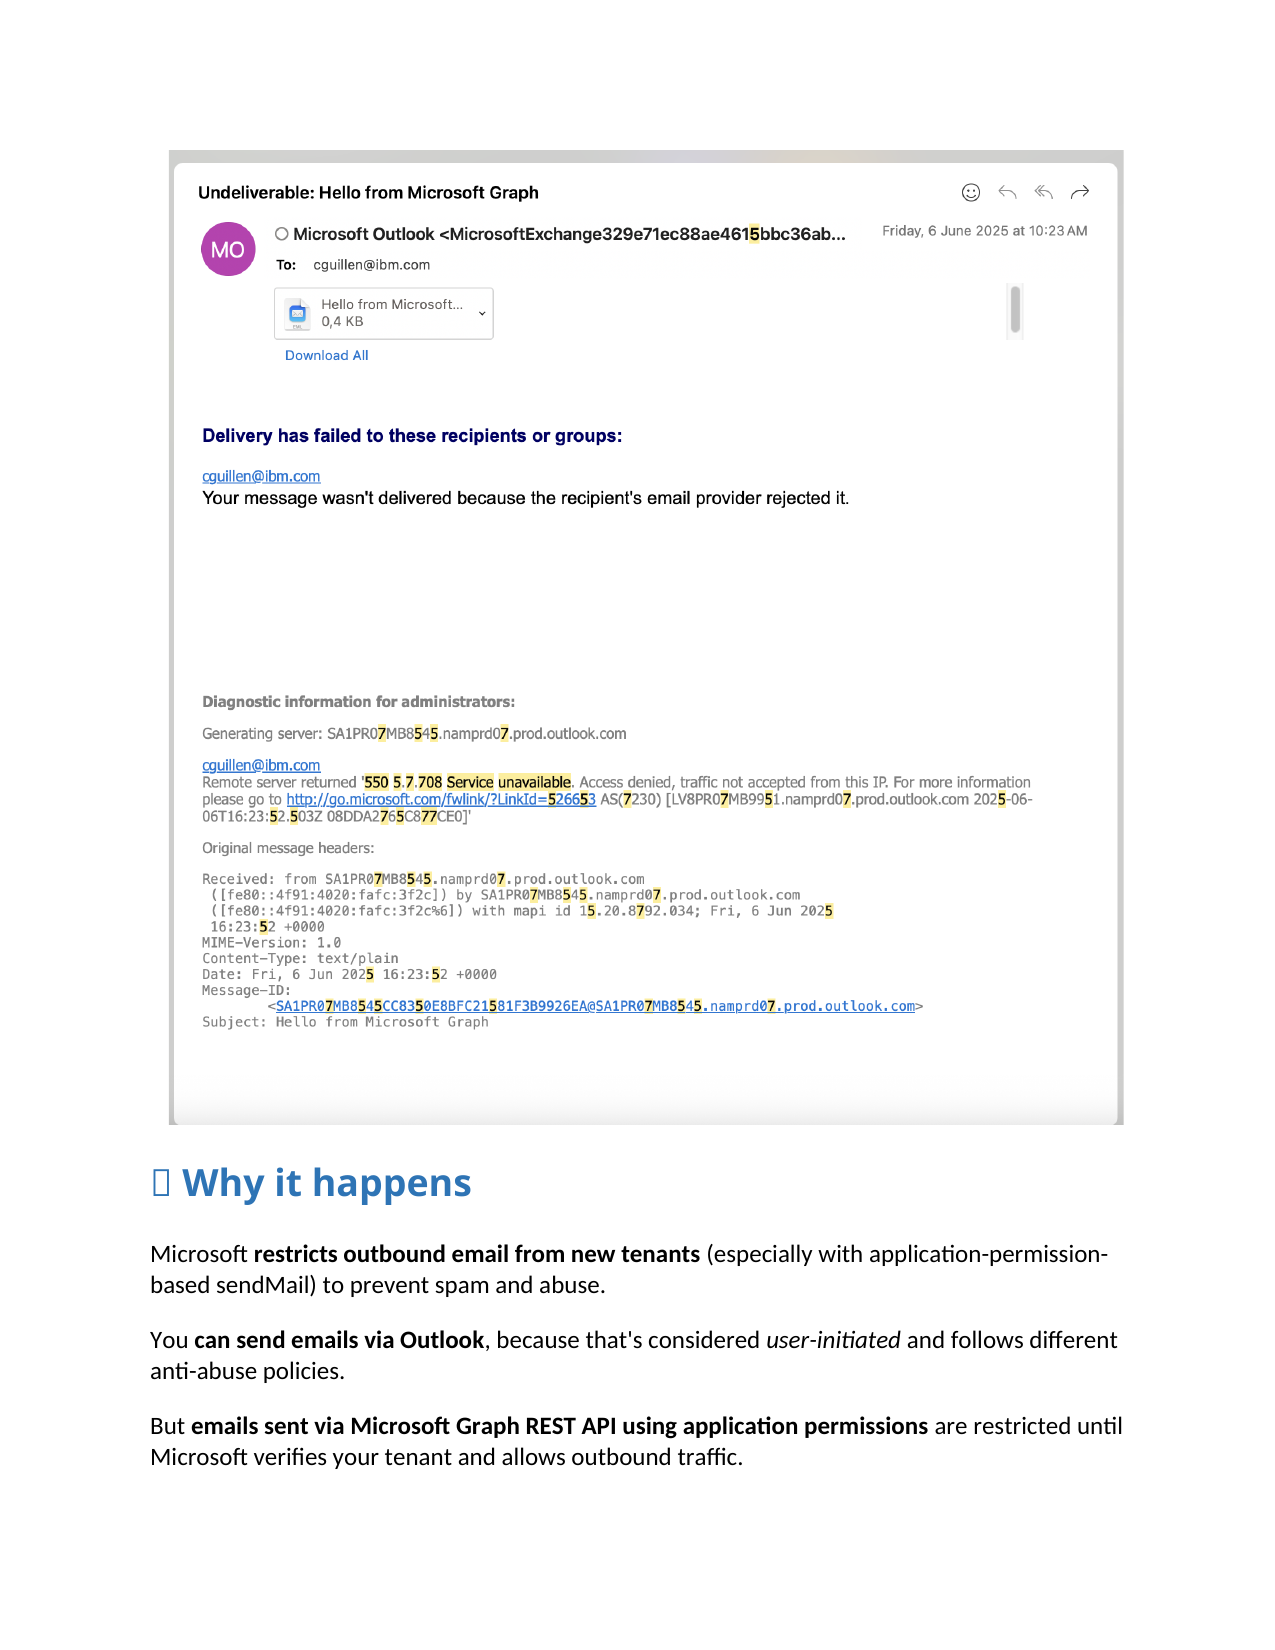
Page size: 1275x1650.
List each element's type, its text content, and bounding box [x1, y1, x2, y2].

subtitle 💡 Why it happens [150, 1156, 1125, 1207]
text You can send emails via Outlook, because that's considered user-initiated and follows different anti-abuse policies. [150, 1324, 1125, 1385]
text But emails sent via Microsoft Graph REST API using application permissions are restricted until Microsoft verifies your tenant and allows outbound traffic. [150, 1410, 1125, 1471]
text Microsoft restricts outbound email from new tenants (especially with application-permission-based sendMail) to prevent spam and abuse. [150, 1238, 1125, 1299]
